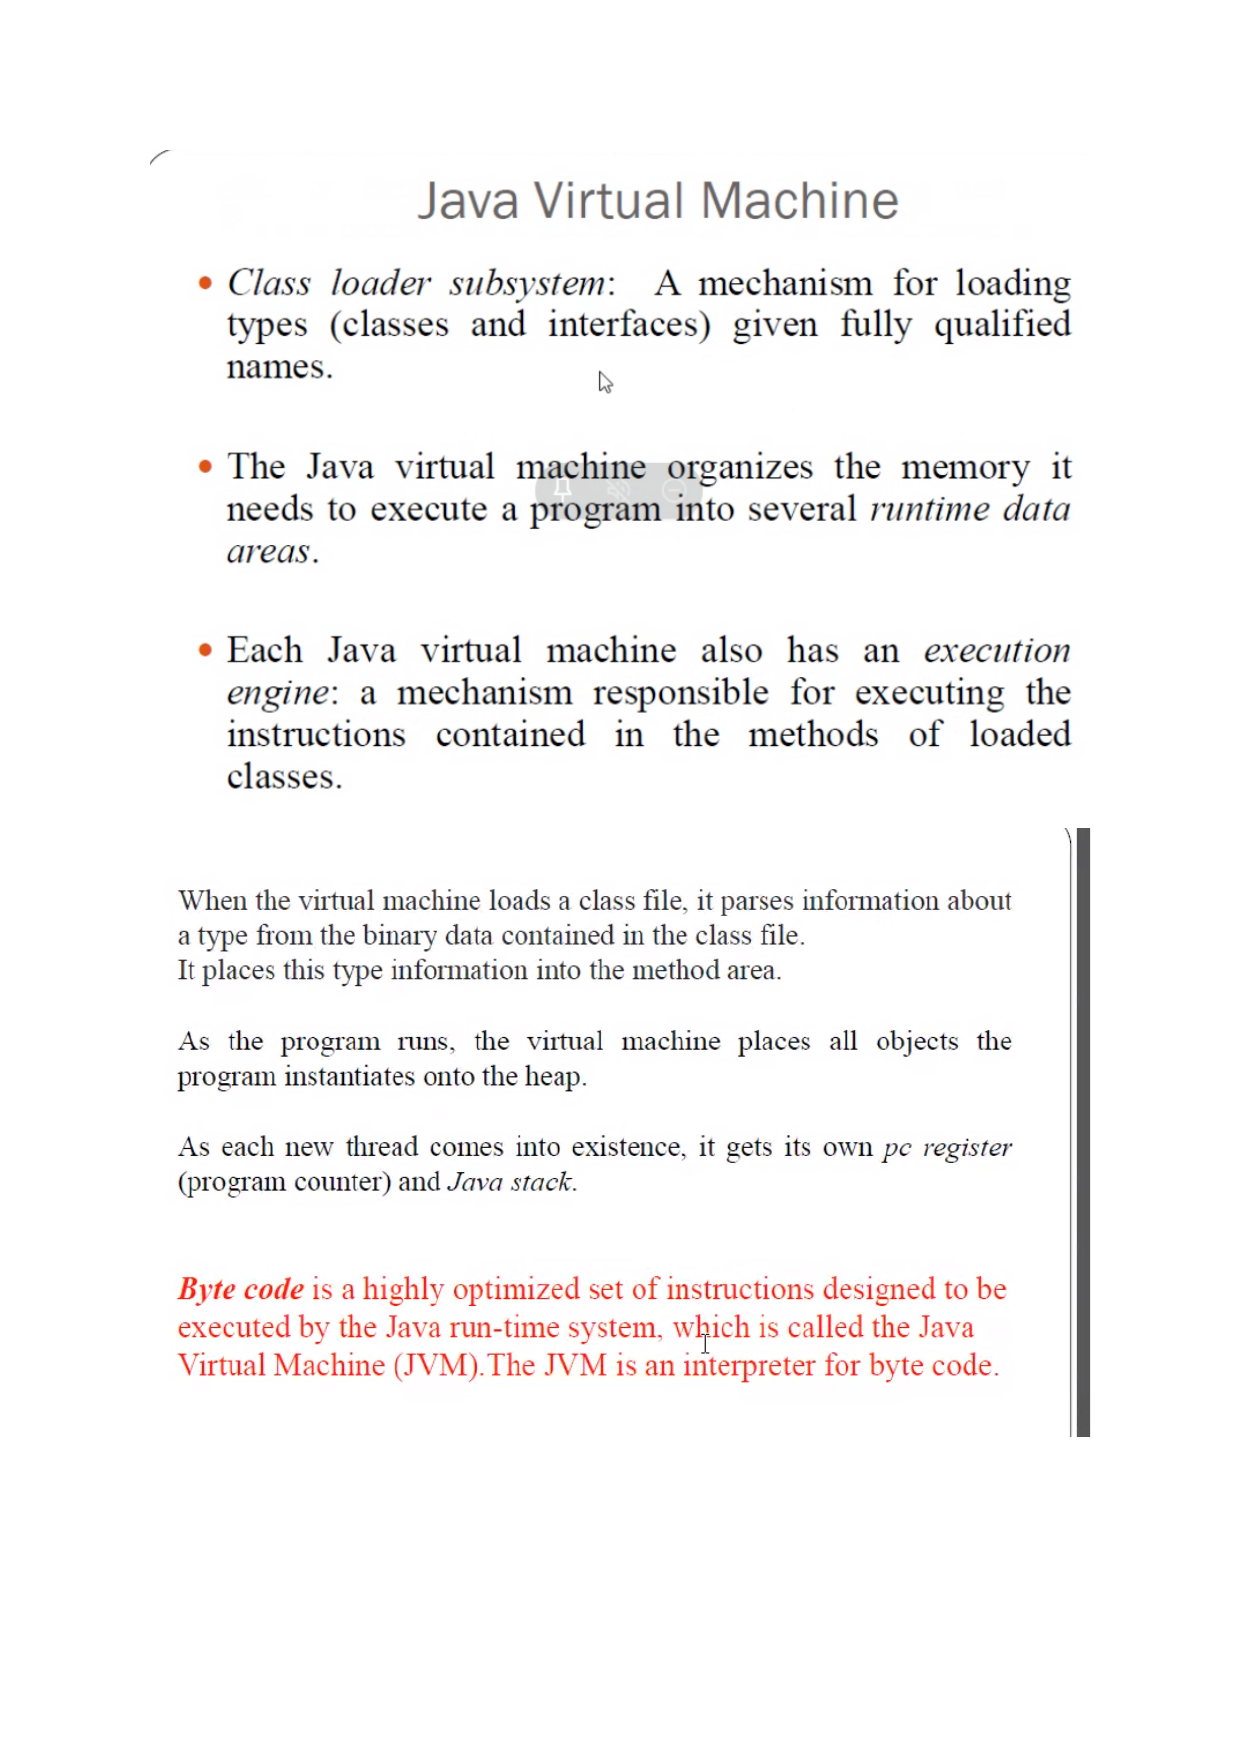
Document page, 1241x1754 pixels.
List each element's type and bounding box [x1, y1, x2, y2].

picture [150, 828, 1091, 1437]
picture [150, 150, 1091, 804]
